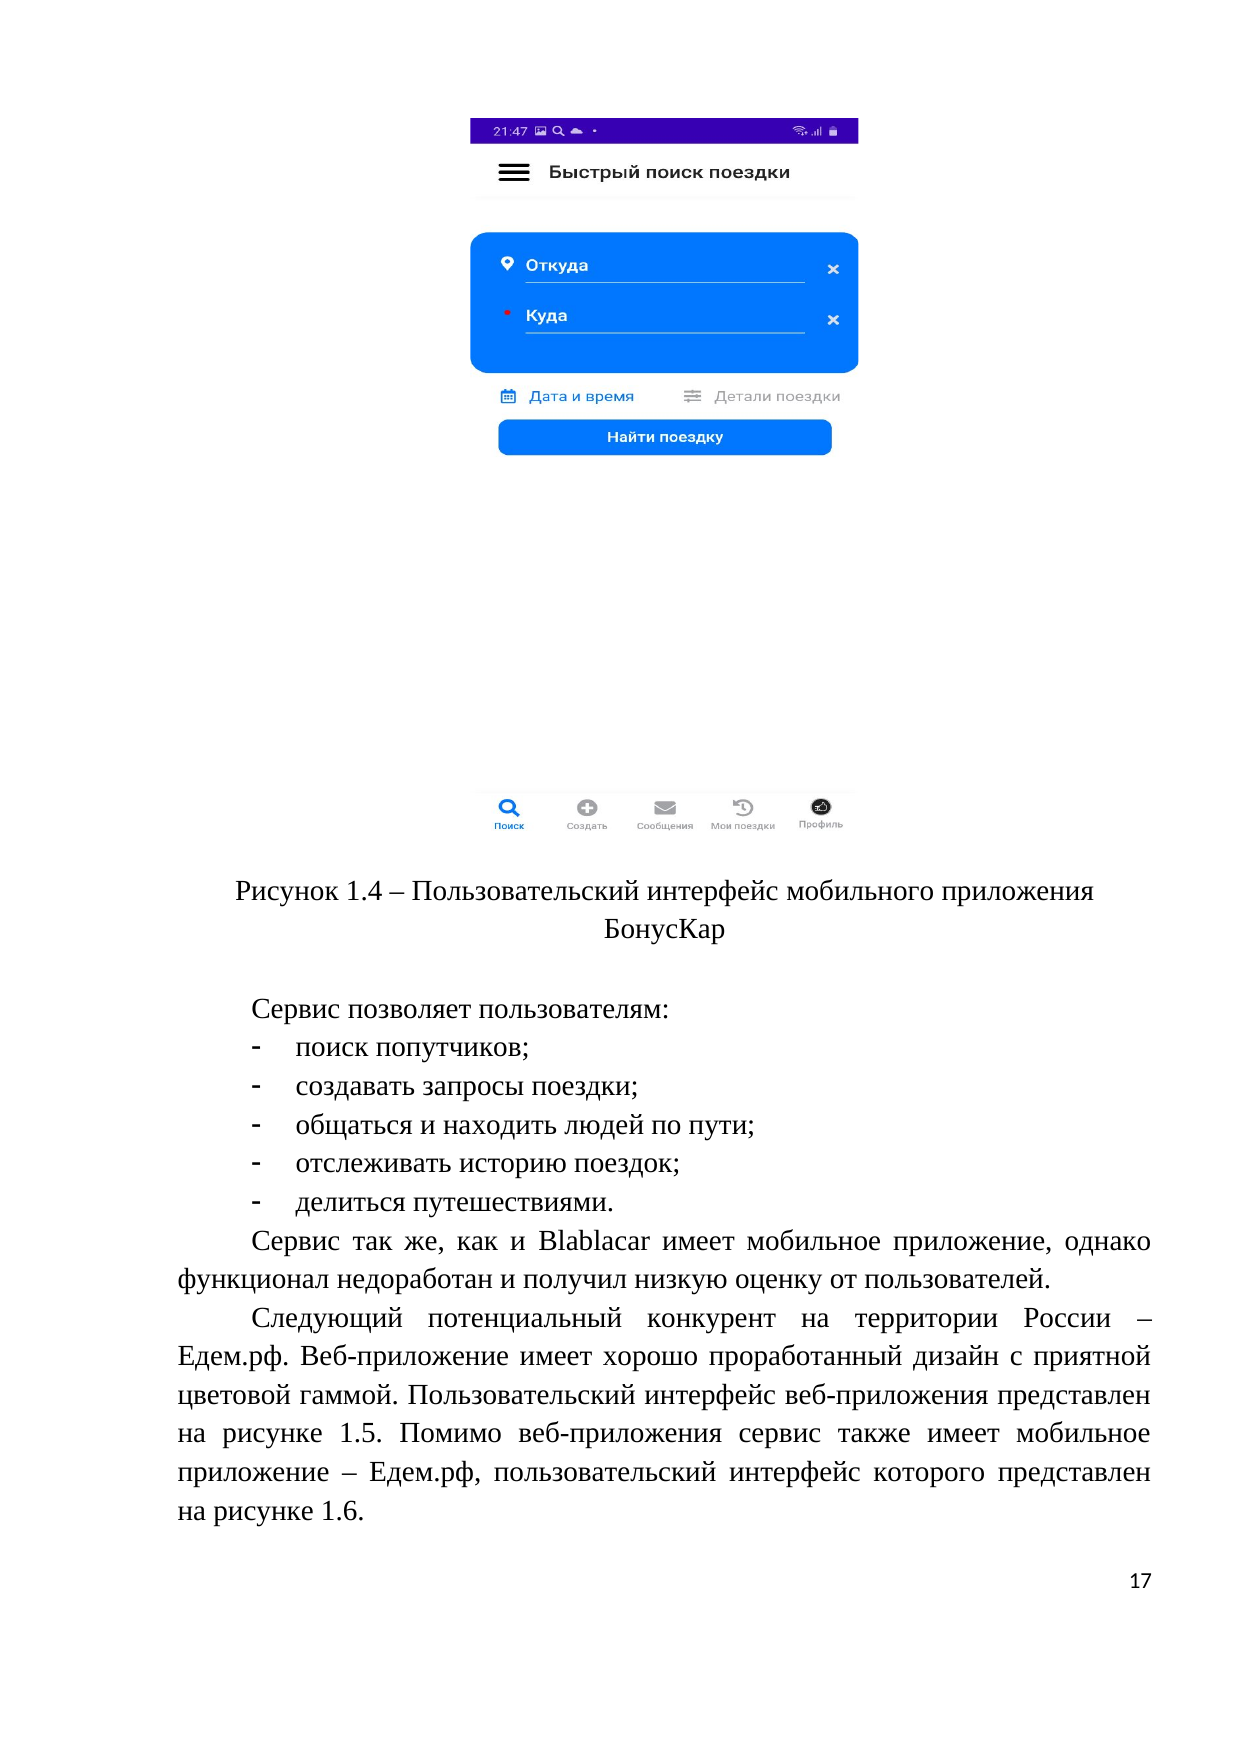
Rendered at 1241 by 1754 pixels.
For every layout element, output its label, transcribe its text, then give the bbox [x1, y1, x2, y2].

list Сервис позволяет пользователям: [177, 991, 1152, 1024]
picture [470, 118, 859, 831]
list Сервис так же, как и Blablacar имеет мобильное приложение, однако функционал недоработан и получил низкую оценку от пользователей. [177, 1223, 1152, 1295]
list отслеживать историю поездок; [177, 1146, 1152, 1179]
list поиск попутчиков; [177, 1029, 1152, 1063]
list создавать запросы поездки; [177, 1068, 1152, 1102]
list делиться путешествиями. [177, 1184, 1152, 1218]
list Следующий потенциальный конкурент на территории России – Едем.рф. Веб-приложение имеет хорошо проработанный дизайн с приятной цветовой гаммой. Пользовательский интерфейс веб-приложения представлен на рисунке 1.5. Помимо веб-приложения сервис также имеет мобильное приложение – Едем.рф, пользовательский интерфейс которого представлен на рисунке 1.6. [177, 1300, 1152, 1526]
list Рисунок 1.4 – Пользовательский интерфейс мобильного приложения БонусКар [177, 873, 1152, 945]
list общаться и находить людей по пути; [177, 1107, 1152, 1141]
